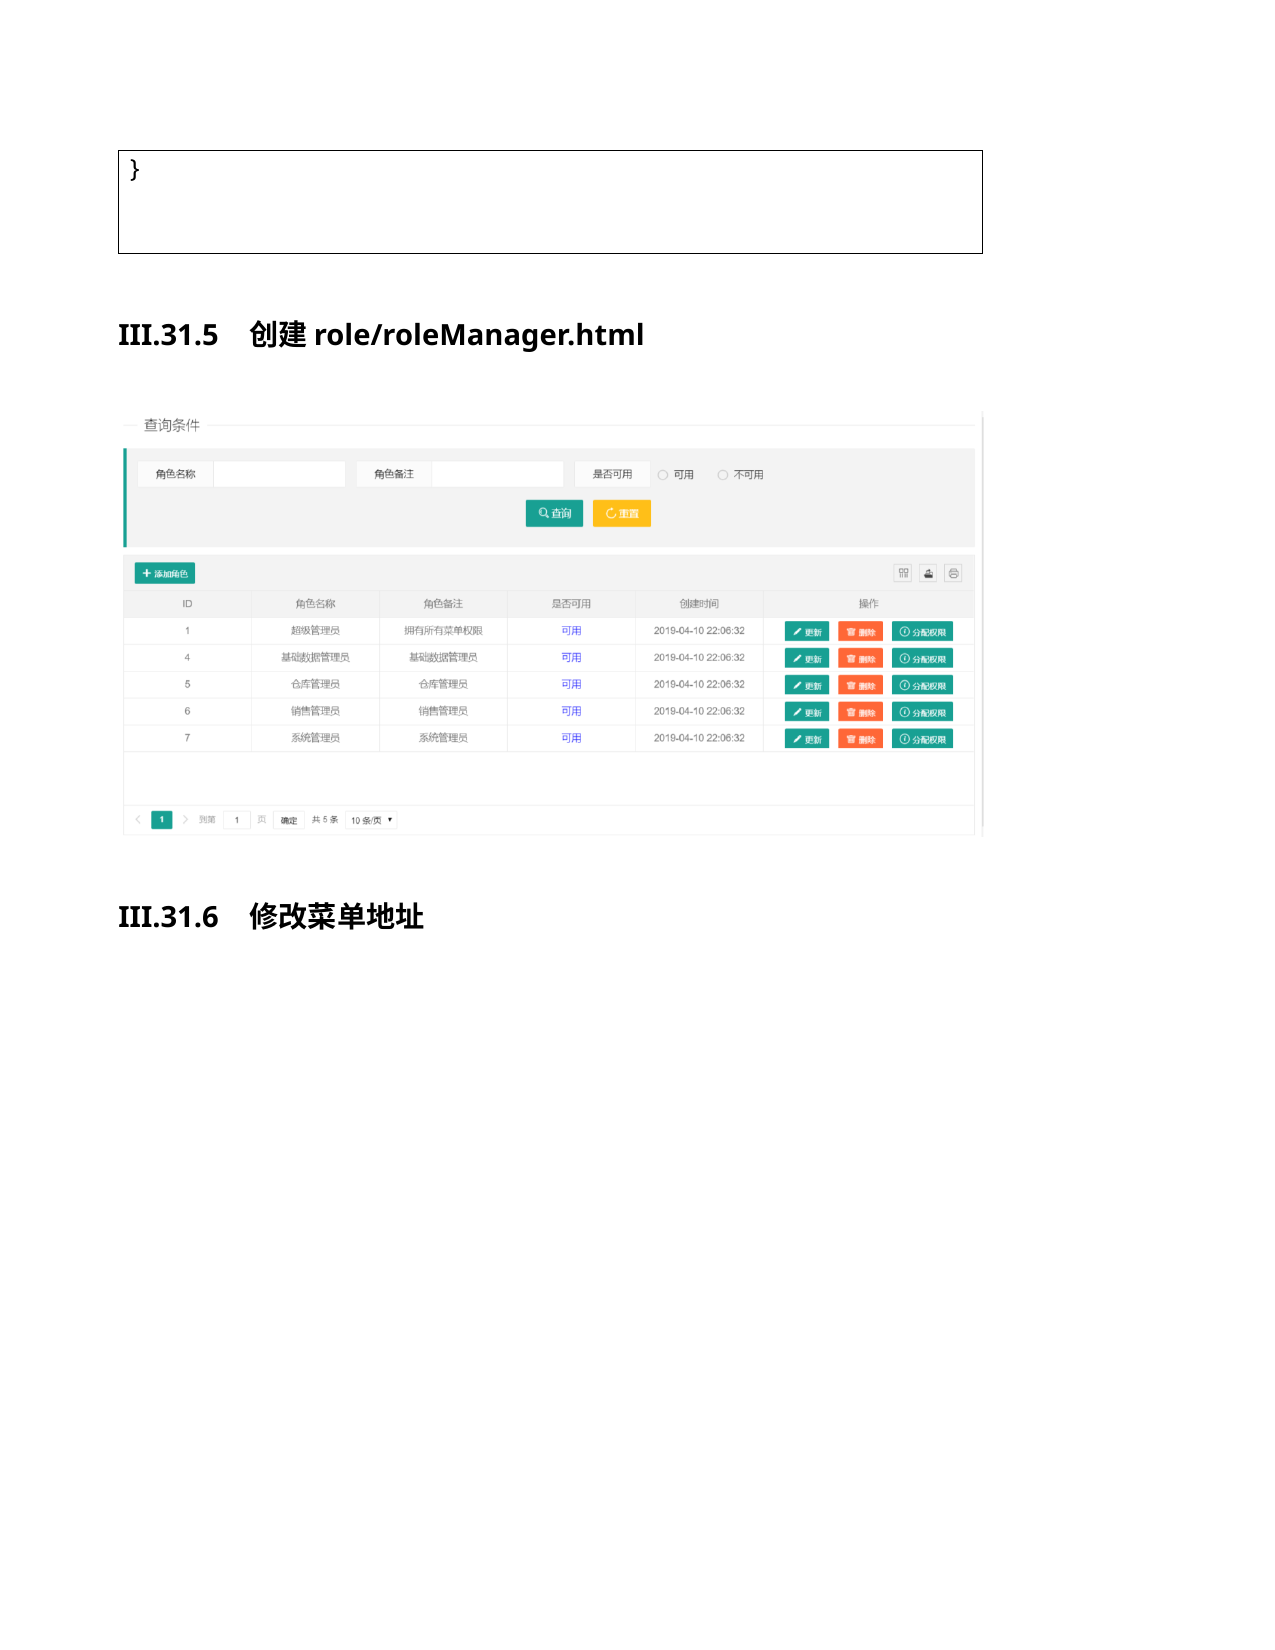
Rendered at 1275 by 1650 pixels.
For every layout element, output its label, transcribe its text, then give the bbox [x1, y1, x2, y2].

picture [118, 411, 984, 837]
subtitle 创建role/roleManager.html [118, 311, 1157, 353]
subtitle 修改菜单地址 [118, 894, 1157, 936]
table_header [119, 151, 982, 253]
